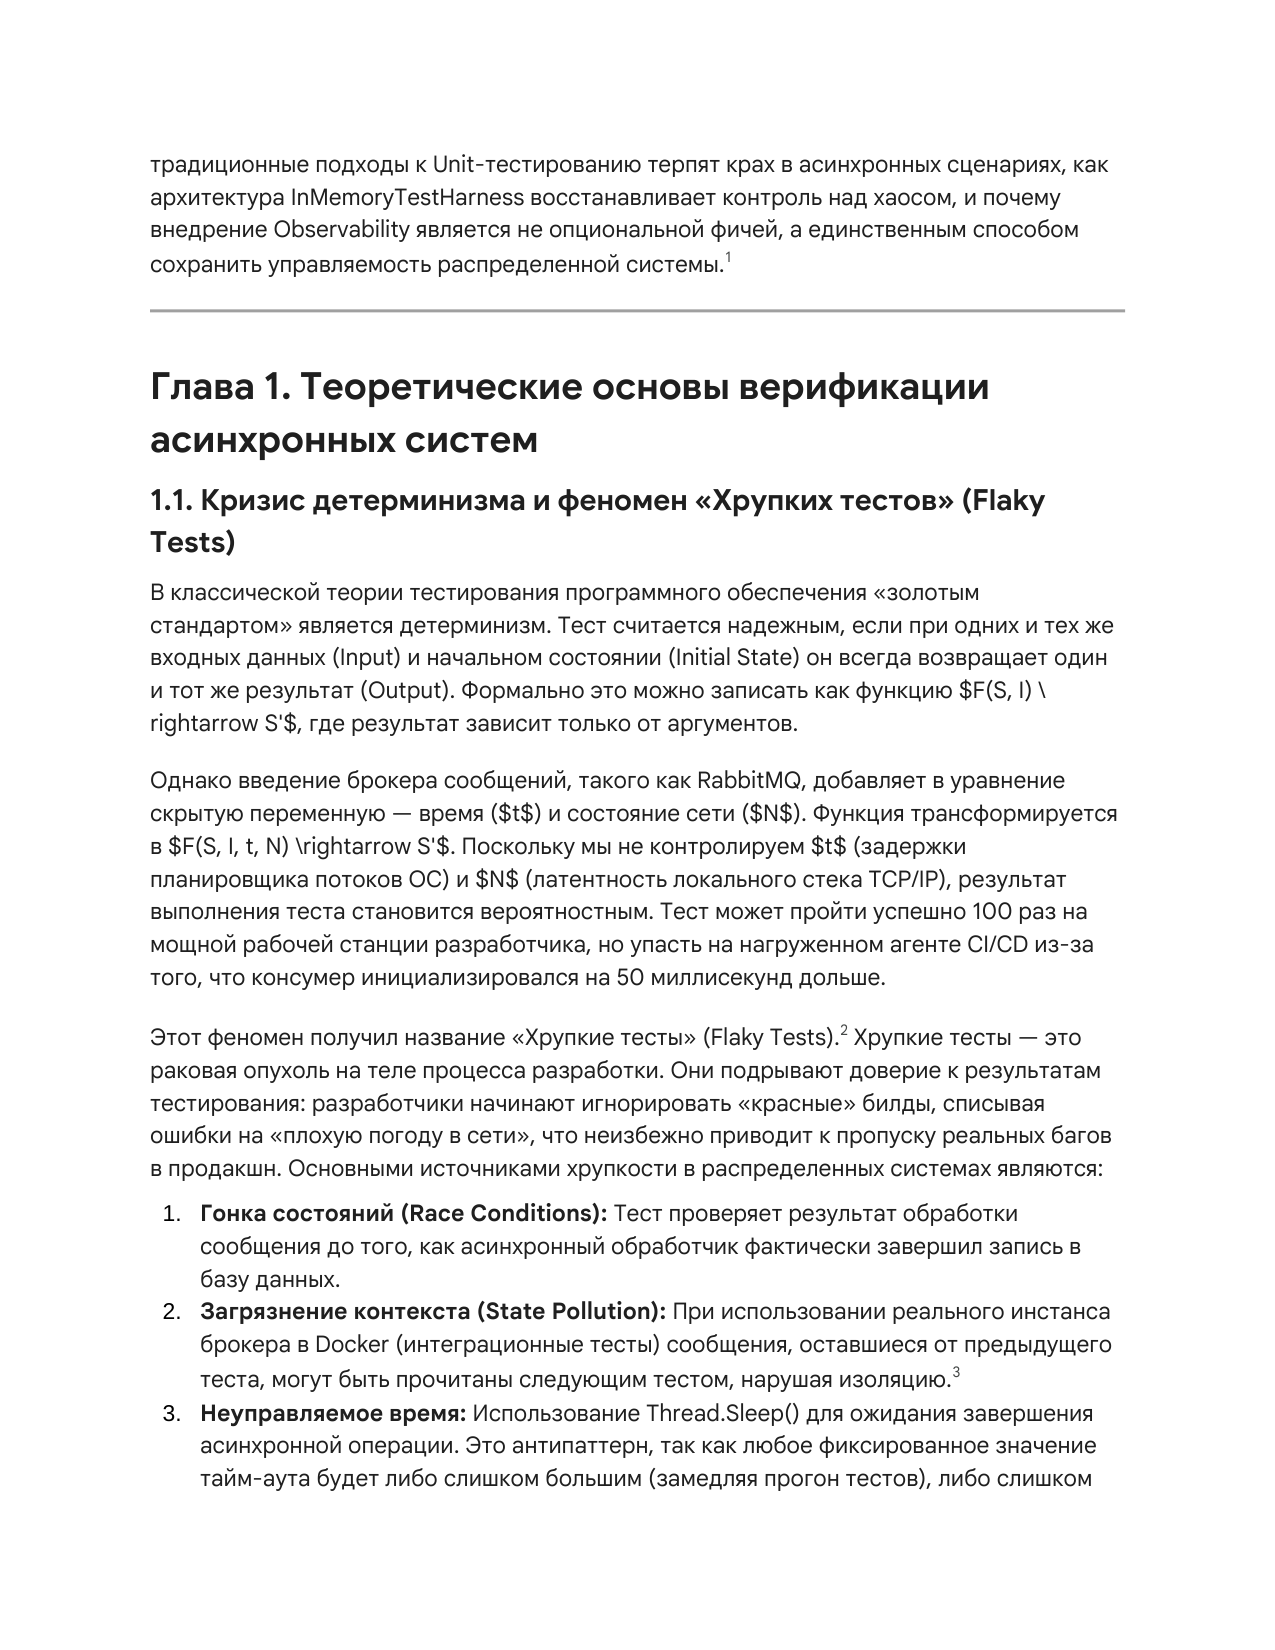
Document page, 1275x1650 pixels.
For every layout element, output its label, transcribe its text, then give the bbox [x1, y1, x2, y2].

text В классической теории тестирования программного обеспечения «золотым стандартом» является детерминизм. Тест считается надежным, если при одних и тех же входных данных (Input) и начальном состоянии (Initial State) он всегда возвращает один и тот же результат (Output). Формально это можно записать как функцию $F(S, I) \rightarrow S'$, где результат зависит только от аргументов. [150, 578, 1125, 738]
text Этот феномен получил название «Хрупкие тесты» (Flaky Tests).2 Хрупкие тесты — это раковая опухоль на теле процесса разработки. Они подрывают доверие к результатам тестирования: разработчики начинают игнорировать «красные» билды, списывая ошибки на «плохую погоду в сети», что неизбежно приводит к пропуску реальных багов в продакшн. Основными источниками хрупкости в распределенных системах являются: [150, 1021, 1125, 1183]
subtitle Глава 1. Теоретические основы верификации асинхронных систем [150, 313, 1125, 463]
text Однако введение брокера сообщений, такого как RabbitMQ, добавляет в уравнение скрытую переменную — время ($t$) и состояние сети ($N$). Функция трансформируется в $F(S, I, t, N) \rightarrow S'$. Поскольку мы не контролируем $t$ (задержки планировщика потоков ОС) и $N$ (латентность локального стека TCP/IP), результат выполнения теста становится вероятностным. Тест может пройти успешно 100 раз на мощной рабочей станции разработчика, но упасть на нагруженном агенте CI/CD из-за того, что консумер инициализировался на 50 миллисекунд дольше. [150, 767, 1125, 992]
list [162, 1399, 1125, 1493]
subtitle 1.1. Кризис детерминизма и феномен «Хрупких тестов» (Flaky Tests) [150, 482, 1125, 561]
list Загрязнение контекста (State Pollution): При использовании реального инстанса брокера в Docker (интеграционные тесты) сообщения, оставшиеся от предыдущего теста, могут быть прочитаны следующим тестом, нарушая изоляцию.3 [162, 1297, 1125, 1395]
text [150, 150, 1125, 280]
list Гонка состояний (Race Conditions): Тест проверяет результат обработки сообщения до того, как асинхронный обработчик фактически завершил запись в базу данных. [162, 1199, 1125, 1293]
